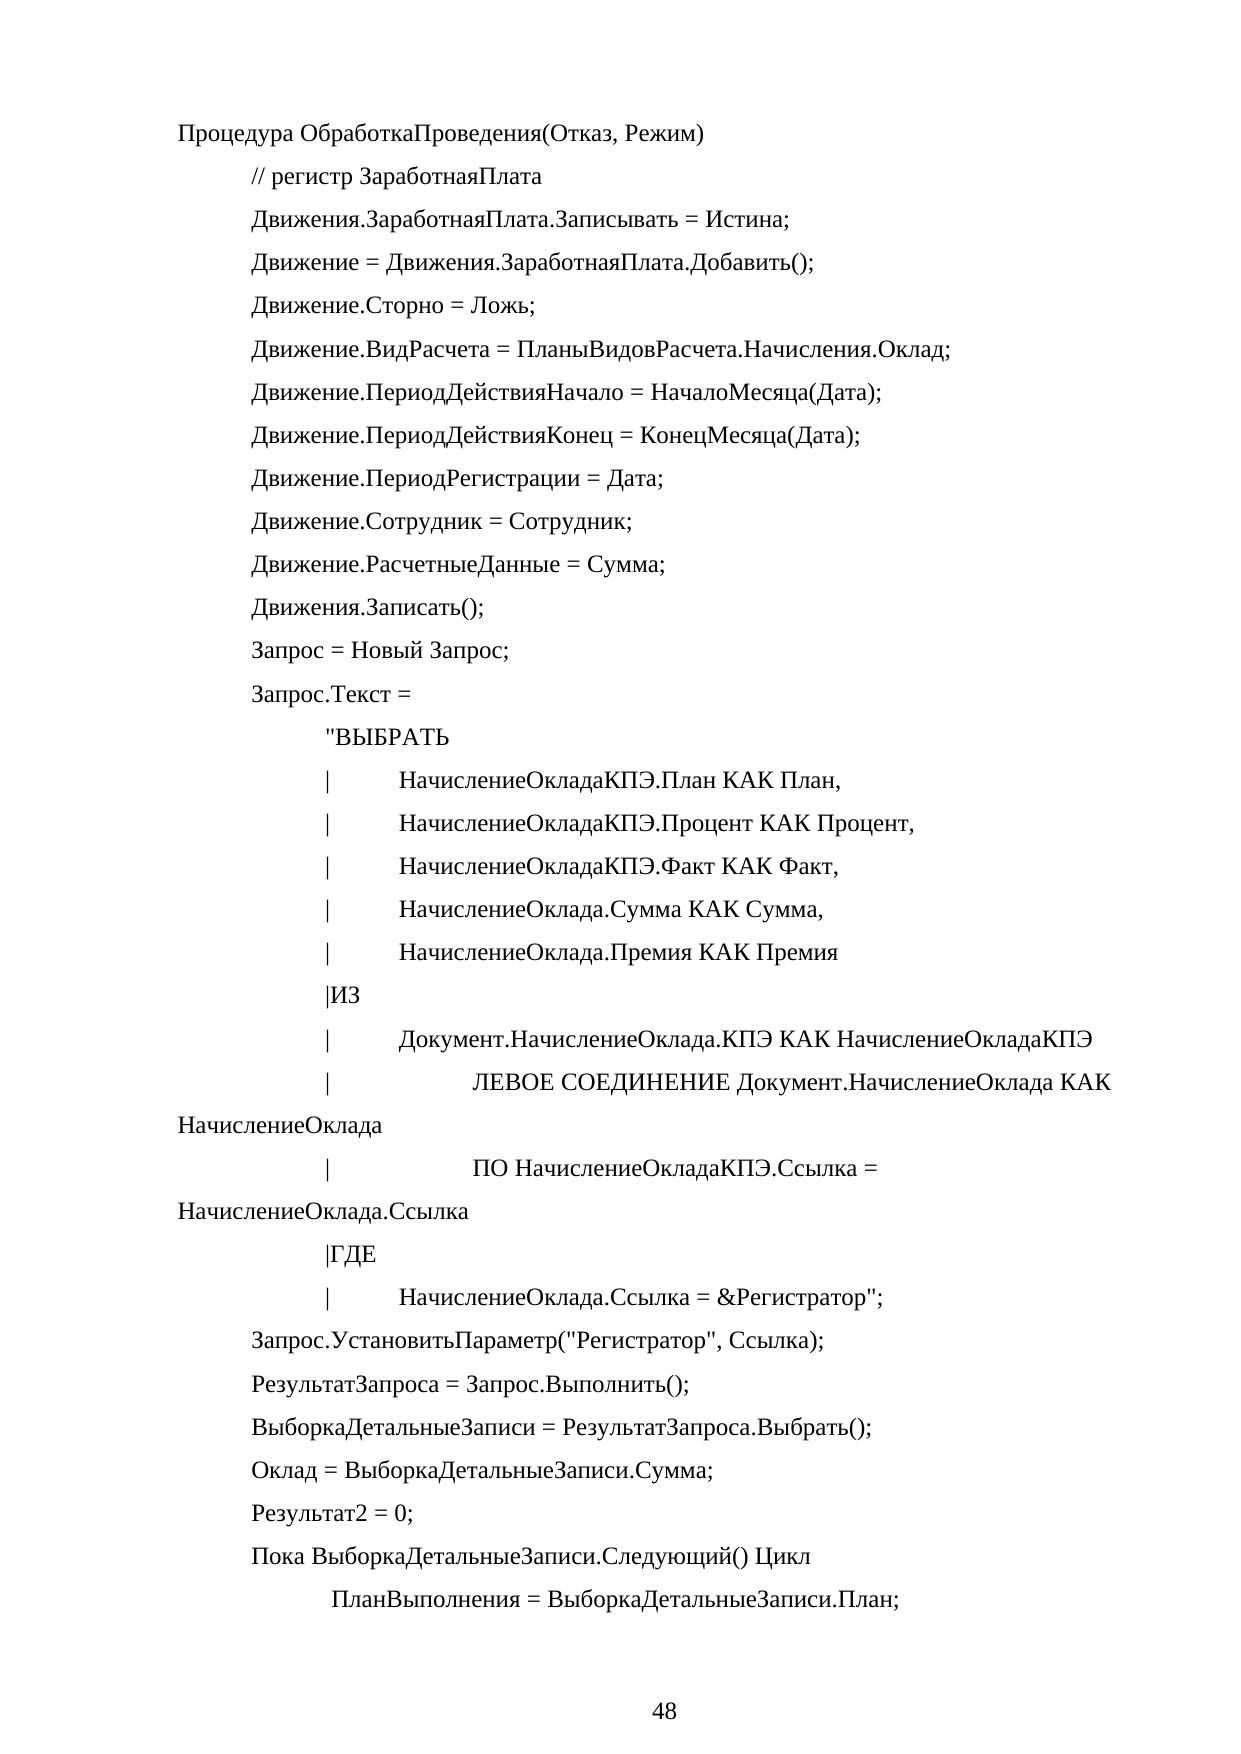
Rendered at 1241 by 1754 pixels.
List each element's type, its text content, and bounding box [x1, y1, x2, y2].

text Запрос.УстановитьПараметр("Регистратор", Ссылка); [177, 1326, 1152, 1354]
text Движение.ПериодДействияНачало = НачалоМесяца(Дата); [177, 377, 1152, 406]
text Движение.Сторно = Ложь; [177, 291, 1152, 319]
text Процедура ОбработкаПроведения(Отказ, Режим) [177, 118, 1152, 147]
text Запрос = Новый Запрос; [177, 636, 1152, 664]
text Движение.РасчетныеДанные = Сумма; [177, 549, 1152, 578]
text Движения.ЗаработнаяПлата.Записывать = Истина; [177, 204, 1152, 233]
text Пока ВыборкаДетальныеЗаписи.Следующий() Цикл [177, 1541, 1152, 1570]
text РезультатЗапроса = Запрос.Выполнить(); [177, 1369, 1152, 1397]
text Движение.ВидРасчета = ПланыВидовРасчета.Начисления.Оклад; [177, 334, 1152, 362]
text | ПО НачислениеОкладаКПЭ.Ссылка = НачислениеОклада.Ссылка [177, 1153, 1152, 1225]
text | НачислениеОклада.Ссылка = &Регистратор"; [177, 1282, 1152, 1311]
text Движение.ПериодРегистрации = Дата; [177, 463, 1152, 492]
text Движение.Сотрудник = Сотрудник; [177, 506, 1152, 535]
text | Документ.НачислениеОклада.КПЭ КАК НачислениеОкладаКПЭ [177, 1024, 1152, 1052]
text Оклад = ВыборкаДетальныеЗаписи.Сумма; [177, 1455, 1152, 1484]
text ВыборкаДетальныеЗаписи = РезультатЗапроса.Выбрать(); [177, 1412, 1152, 1441]
text | НачислениеОклада.Премия КАК Премия [177, 937, 1152, 966]
text |ИЗ [177, 981, 1152, 1009]
text Запрос.Текст = [177, 679, 1152, 707]
text Движение.ПериодДействияКонец = КонецМесяца(Дата); [177, 420, 1152, 449]
text | НачислениеОкладаКПЭ.Факт КАК Факт, [177, 851, 1152, 880]
text | НачислениеОклада.Сумма КАК Сумма, [177, 894, 1152, 923]
text | ЛЕВОЕ СОЕДИНЕНИЕ Документ.НачислениеОклада КАК НачислениеОклада [177, 1067, 1152, 1139]
text | НачислениеОкладаКПЭ.Процент КАК Процент, [177, 808, 1152, 837]
text Движения.Записать(); [177, 592, 1152, 621]
text | НачислениеОкладаКПЭ.План КАК План, [177, 765, 1152, 794]
text Движение = Движения.ЗаработнаяПлата.Добавить(); [177, 247, 1152, 276]
text |ГДЕ [177, 1239, 1152, 1268]
text // регистр ЗаработнаяПлата [177, 161, 1152, 190]
text "ВЫБРАТЬ [177, 722, 1152, 751]
text ПланВыполнения = ВыборкаДетальныеЗаписи.План; [177, 1584, 1152, 1613]
text Результат2 = 0; [177, 1498, 1152, 1527]
